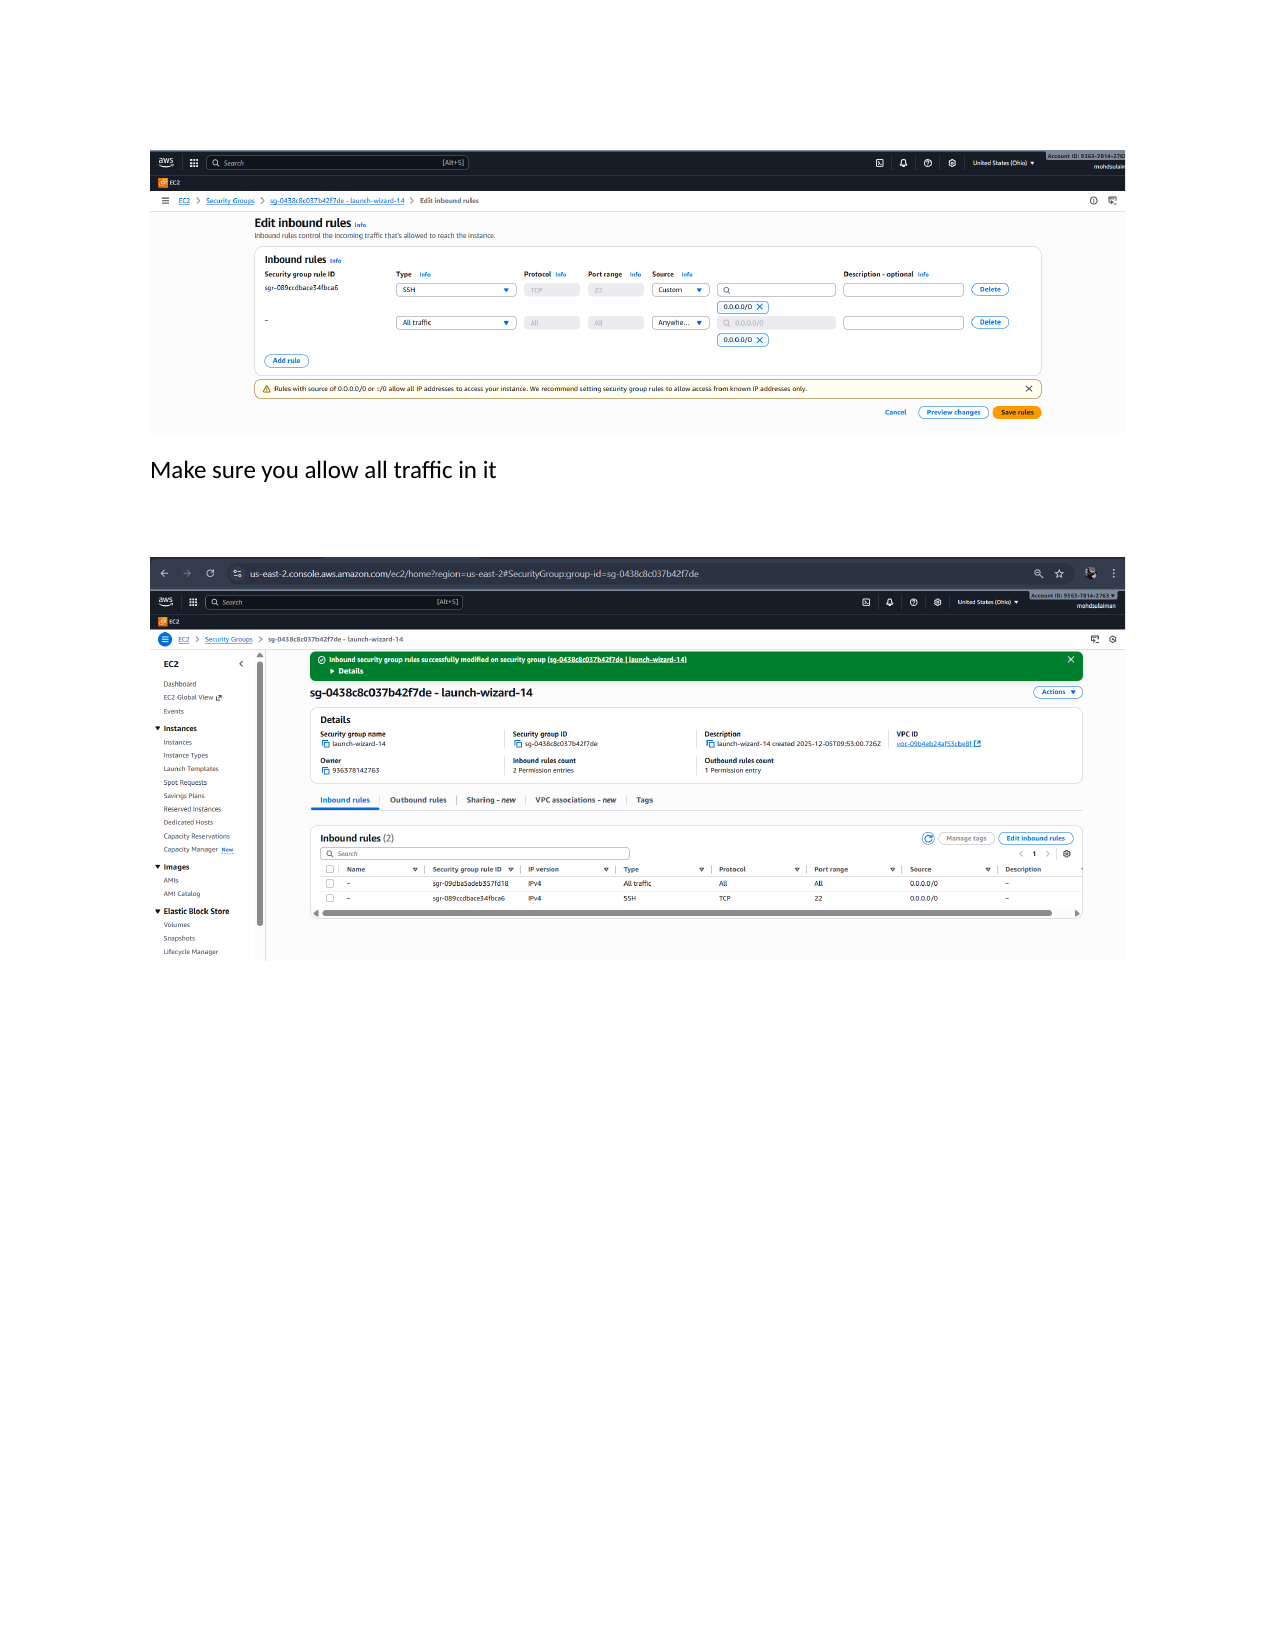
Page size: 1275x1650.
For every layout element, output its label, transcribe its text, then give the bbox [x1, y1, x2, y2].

picture [150, 557, 1125, 961]
picture [150, 150, 1125, 434]
text Make sure you allow all traffic in it [150, 454, 1125, 485]
